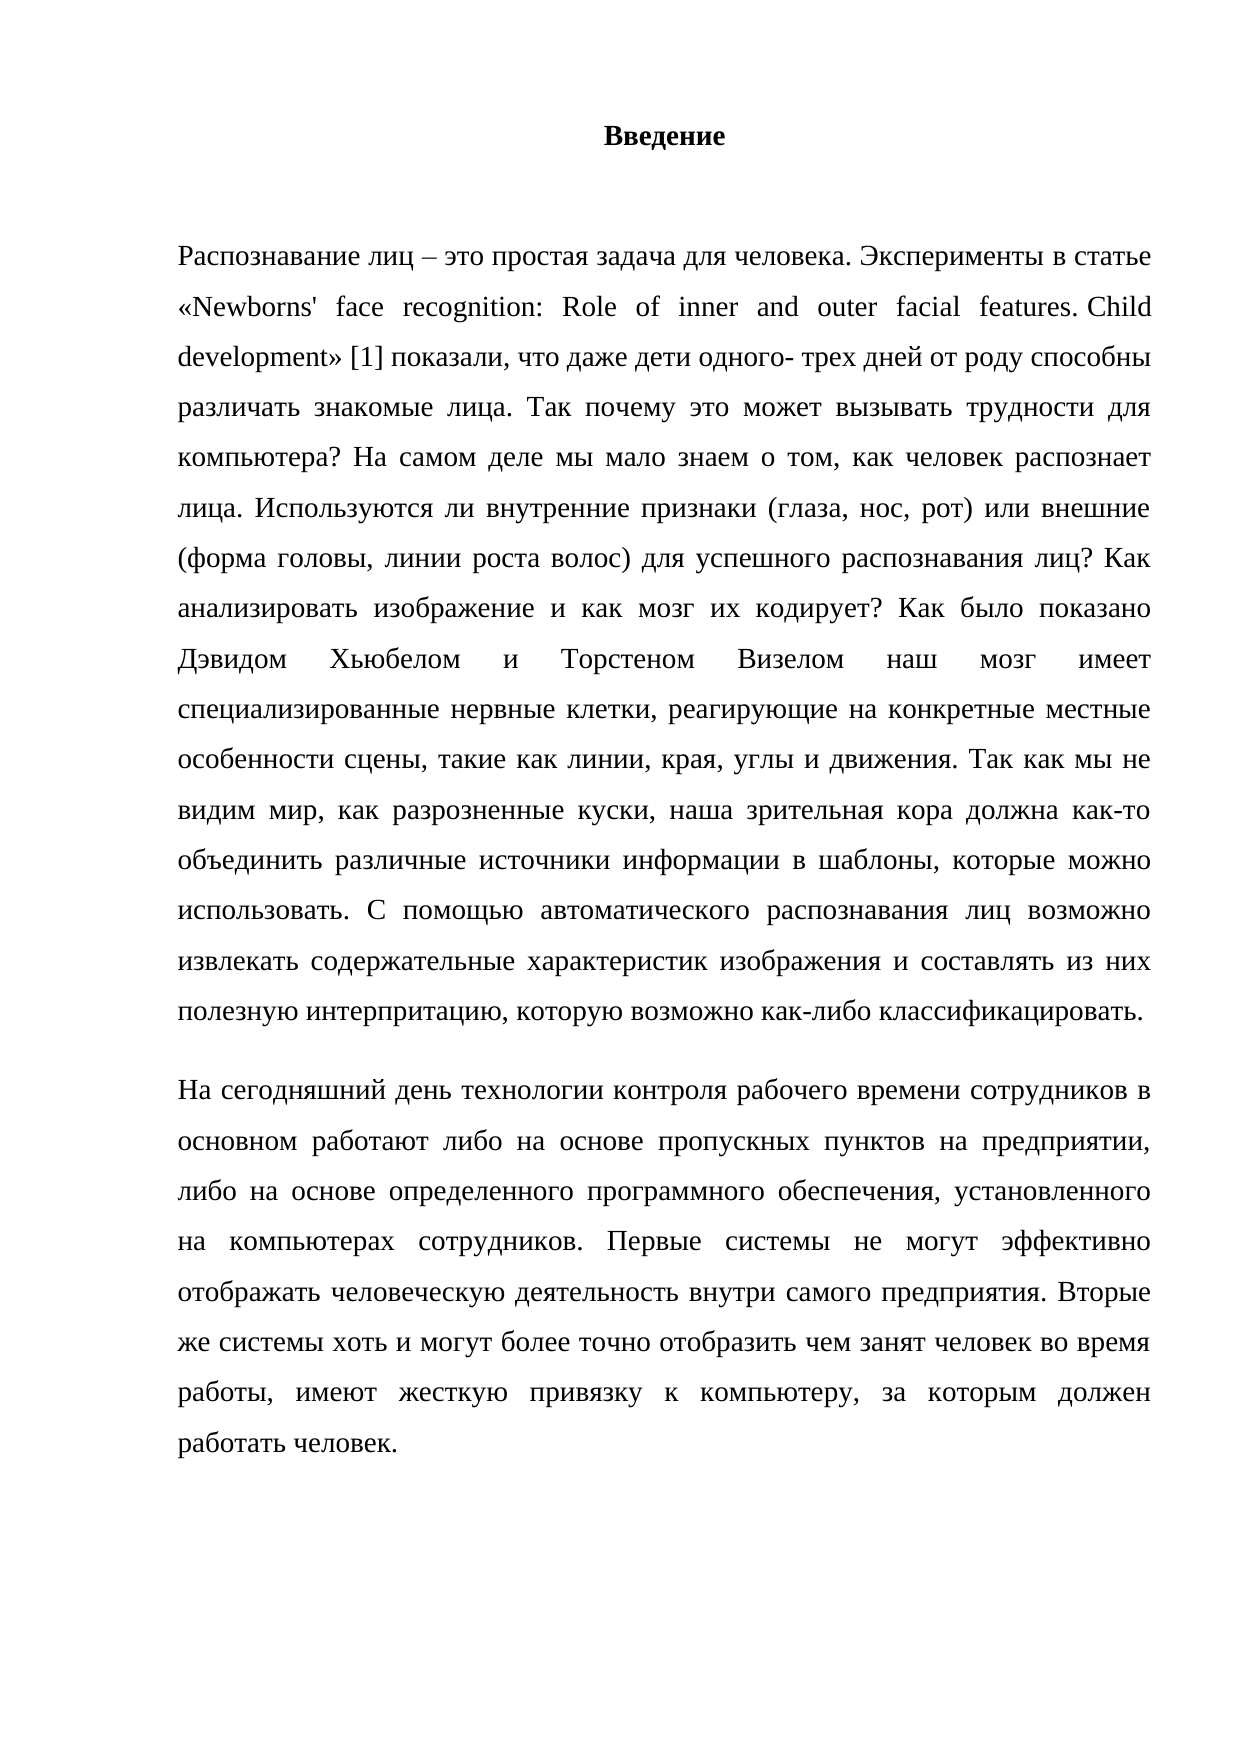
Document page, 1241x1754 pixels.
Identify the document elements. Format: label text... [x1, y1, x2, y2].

subtitle Введение [177, 118, 1152, 209]
text Распознавание лиц – это простая задача для человека. Эксперименты в статье «Newborns' face recognition: Role of inner and outer facial features. Child development» [1] показали, что даже дети одного- трех дней от роду способны различать знакомые лица. Так почему это может вызывать трудности для компьютера? На самом деле мы мало знаем о том, как человек распознает лица. Используются ли внутренние признаки (глаза, нос, рот) или внешние (форма головы, линии роста волос) для успешного распознавания лиц? Как анализировать изображение и как мозг их кодирует? Как было показано Дэвидом Хьюбелом и Торстеном Визелом наш мозг имеет специализированные нервные клетки, реагирующие на конкретные местные особенности сцены, такие как линии, края, углы и движения. Так как мы не видим мир, как разрозненные куски, наша зрительная кора должна как-то объединить различные источники информации в шаблоны, которые можно использовать. С помощью автоматического распознавания лиц возможно извлекать содержательные характеристик изображения и составлять из них полезную интерпритацию, которую возможно как-либо классификацировать. [177, 238, 1152, 1027]
text На сегодняшний день технологии контроля рабочего времени сотрудников в основном работают либо на основе пропускных пунктов на предприятии, либо на основе определенного программного обеспечения, установленного на компьютерах сотрудников. Первые системы не могут эффективно отображать человеческую деятельность внутри самого предприятия. Вторые же системы хоть и могут более точно отобразить чем занят человек во время работы, имеют жесткую привязку к компьютеру, за которым должен работать человек. [177, 1072, 1152, 1458]
